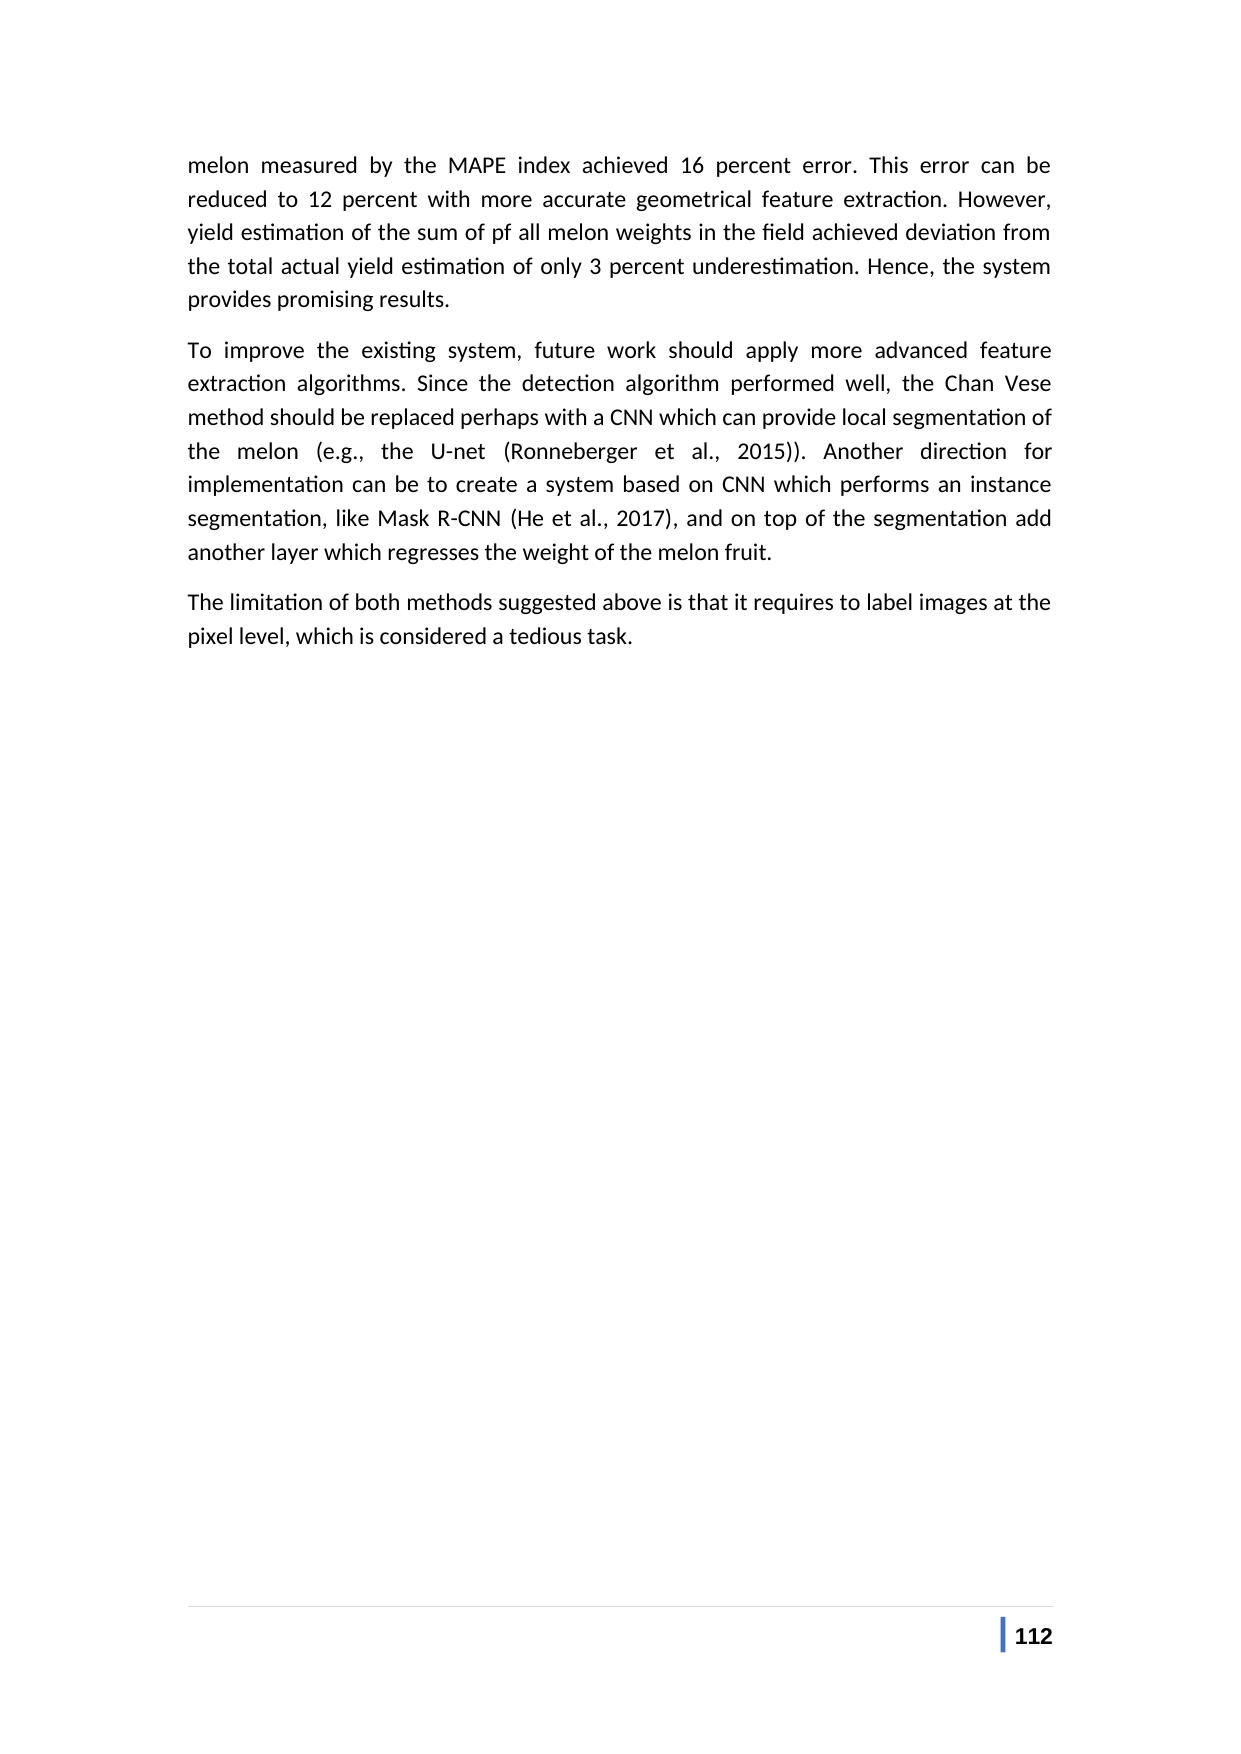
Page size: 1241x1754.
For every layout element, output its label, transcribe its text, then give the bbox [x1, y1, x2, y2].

text To improve the existing system, future work should apply more advanced feature extraction algorithms. Since the detection algorithm performed well, the Chan Vese method should be replaced perhaps with a CNN which can provide local segmentation of the melon (e.g., the U-net (Ronneberger et al., 2015)). Another direction for implementation can be to create a system based on CNN which performs an instance segmentation, like Mask R-CNN (He et al., 2017), and on top of the segmentation add another layer which regresses the weight of the melon fruit. [187, 335, 1053, 566]
text The limitation of both methods suggested above is that it requireto label images at the pixel level, which is considered a tedious task. [187, 587, 1053, 650]
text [187, 150, 1053, 314]
